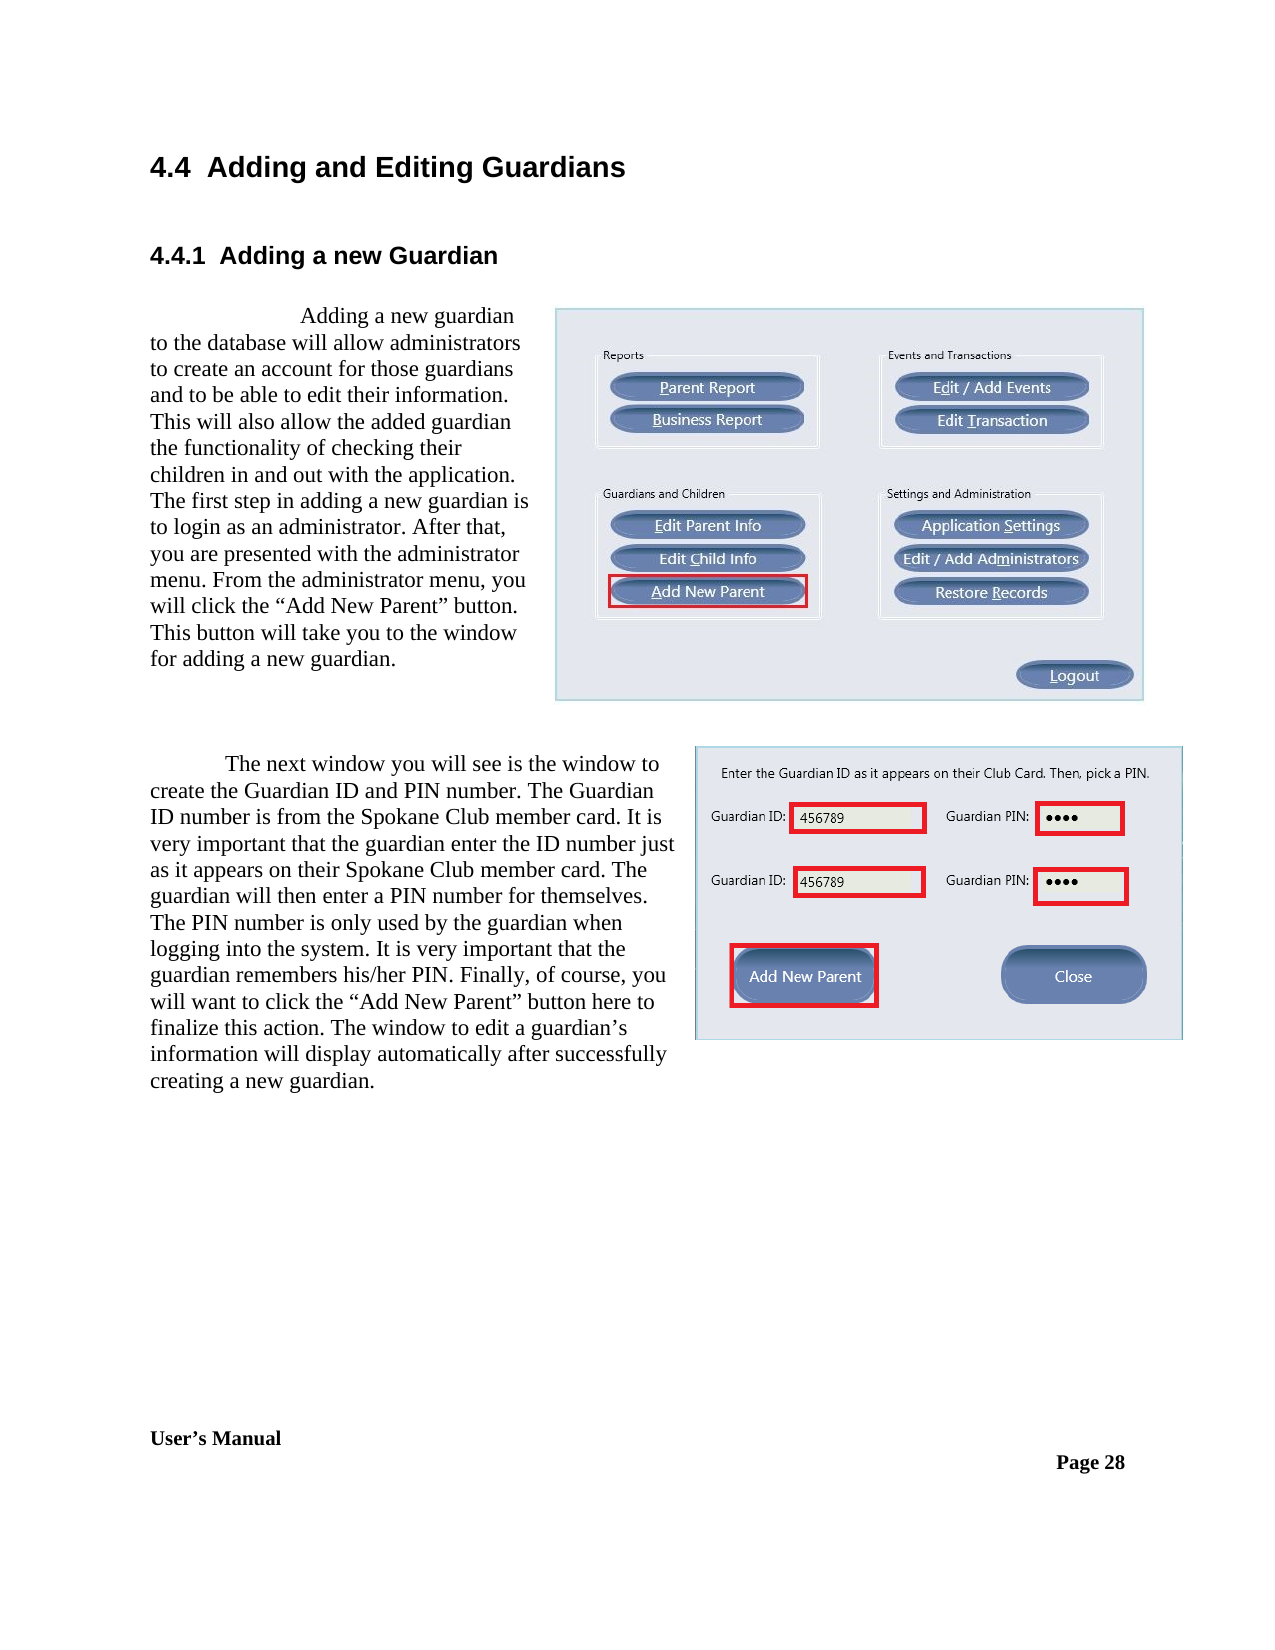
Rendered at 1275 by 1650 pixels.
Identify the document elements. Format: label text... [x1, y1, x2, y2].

subtitle 4.4 Adding and Editing Guardians [150, 150, 1125, 183]
subtitle 4.4.1 Adding a new Guardian [150, 241, 1125, 270]
picture [551, 305, 1147, 705]
picture [695, 746, 1183, 1040]
